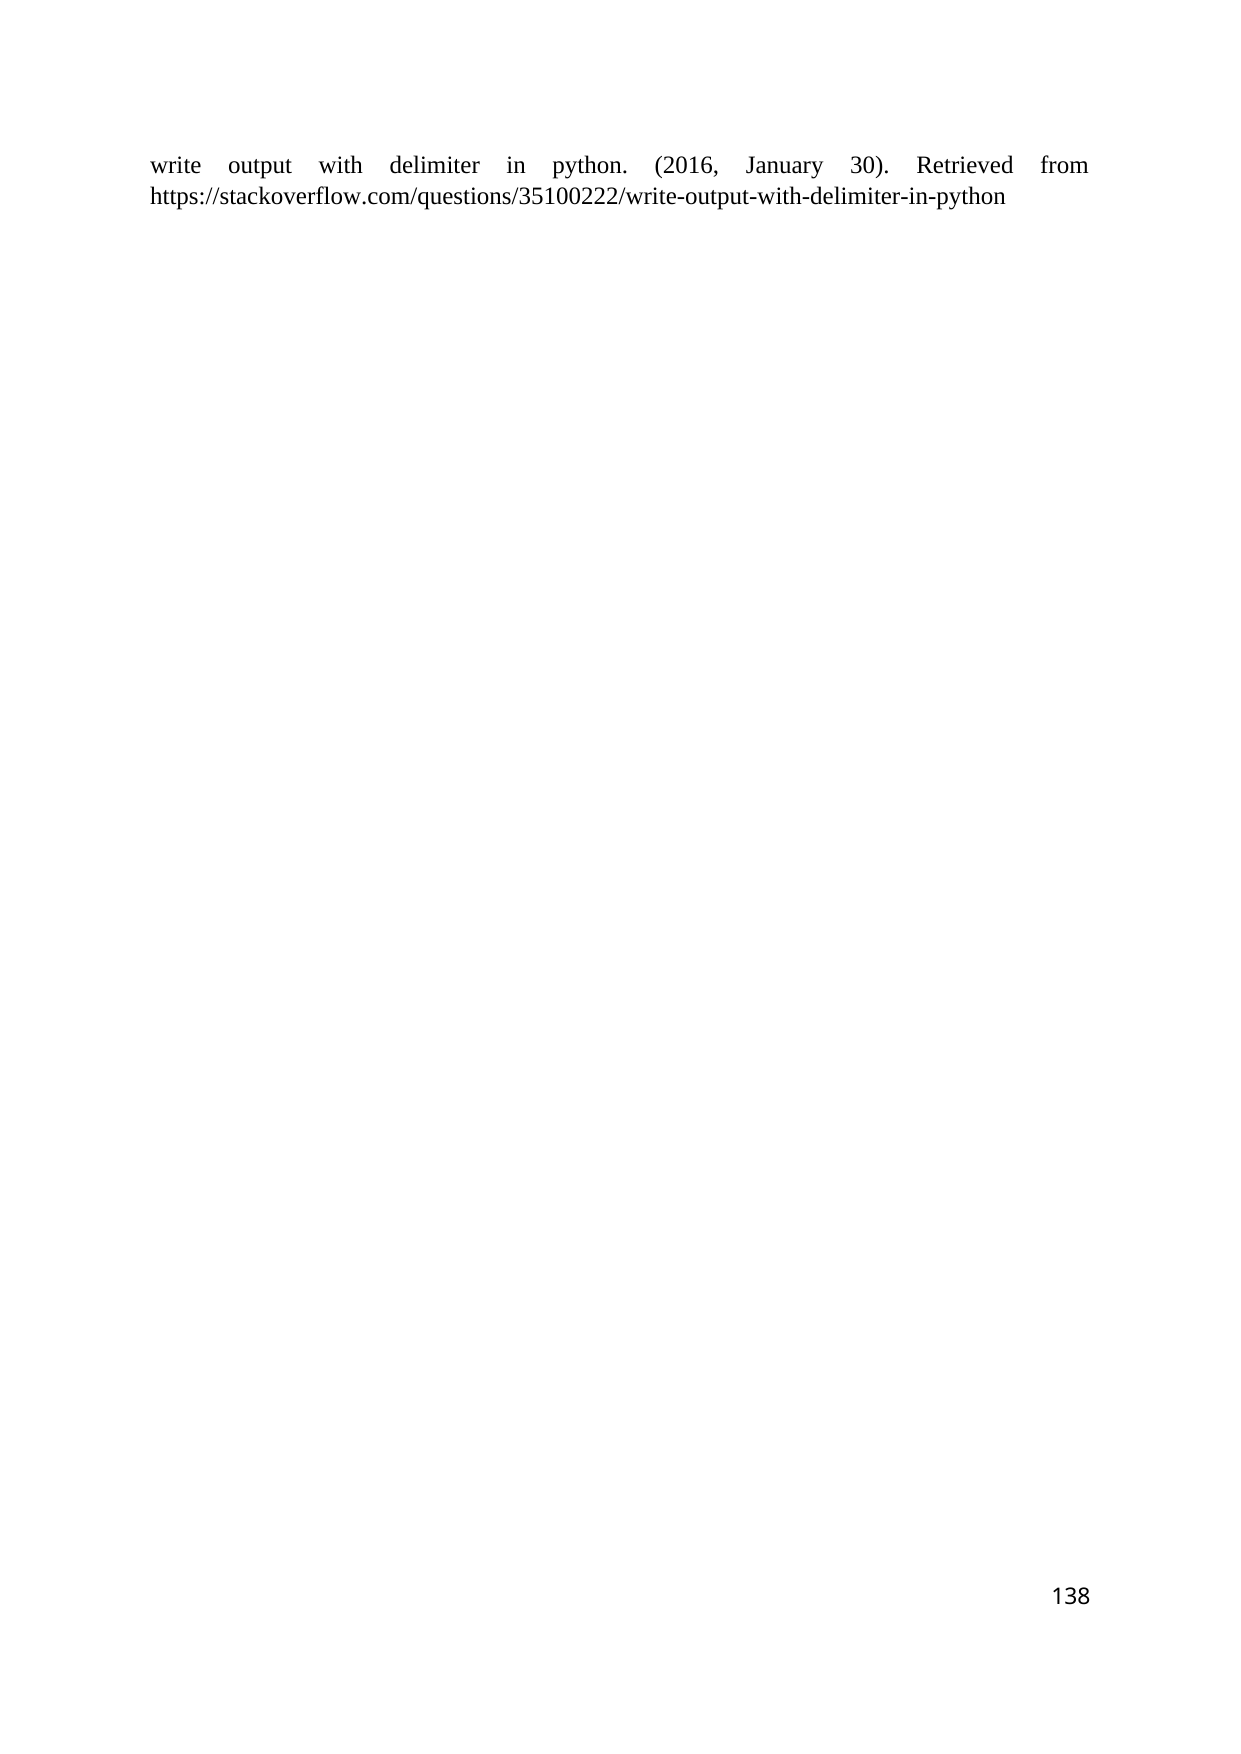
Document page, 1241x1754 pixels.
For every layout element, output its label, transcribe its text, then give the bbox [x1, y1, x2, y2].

text write output with delimiter in python. (2016, January 30). Retrieved from https://stackoverflow.com/questions/35100222/write-output-with-delimiter-in-python [150, 150, 1090, 210]
